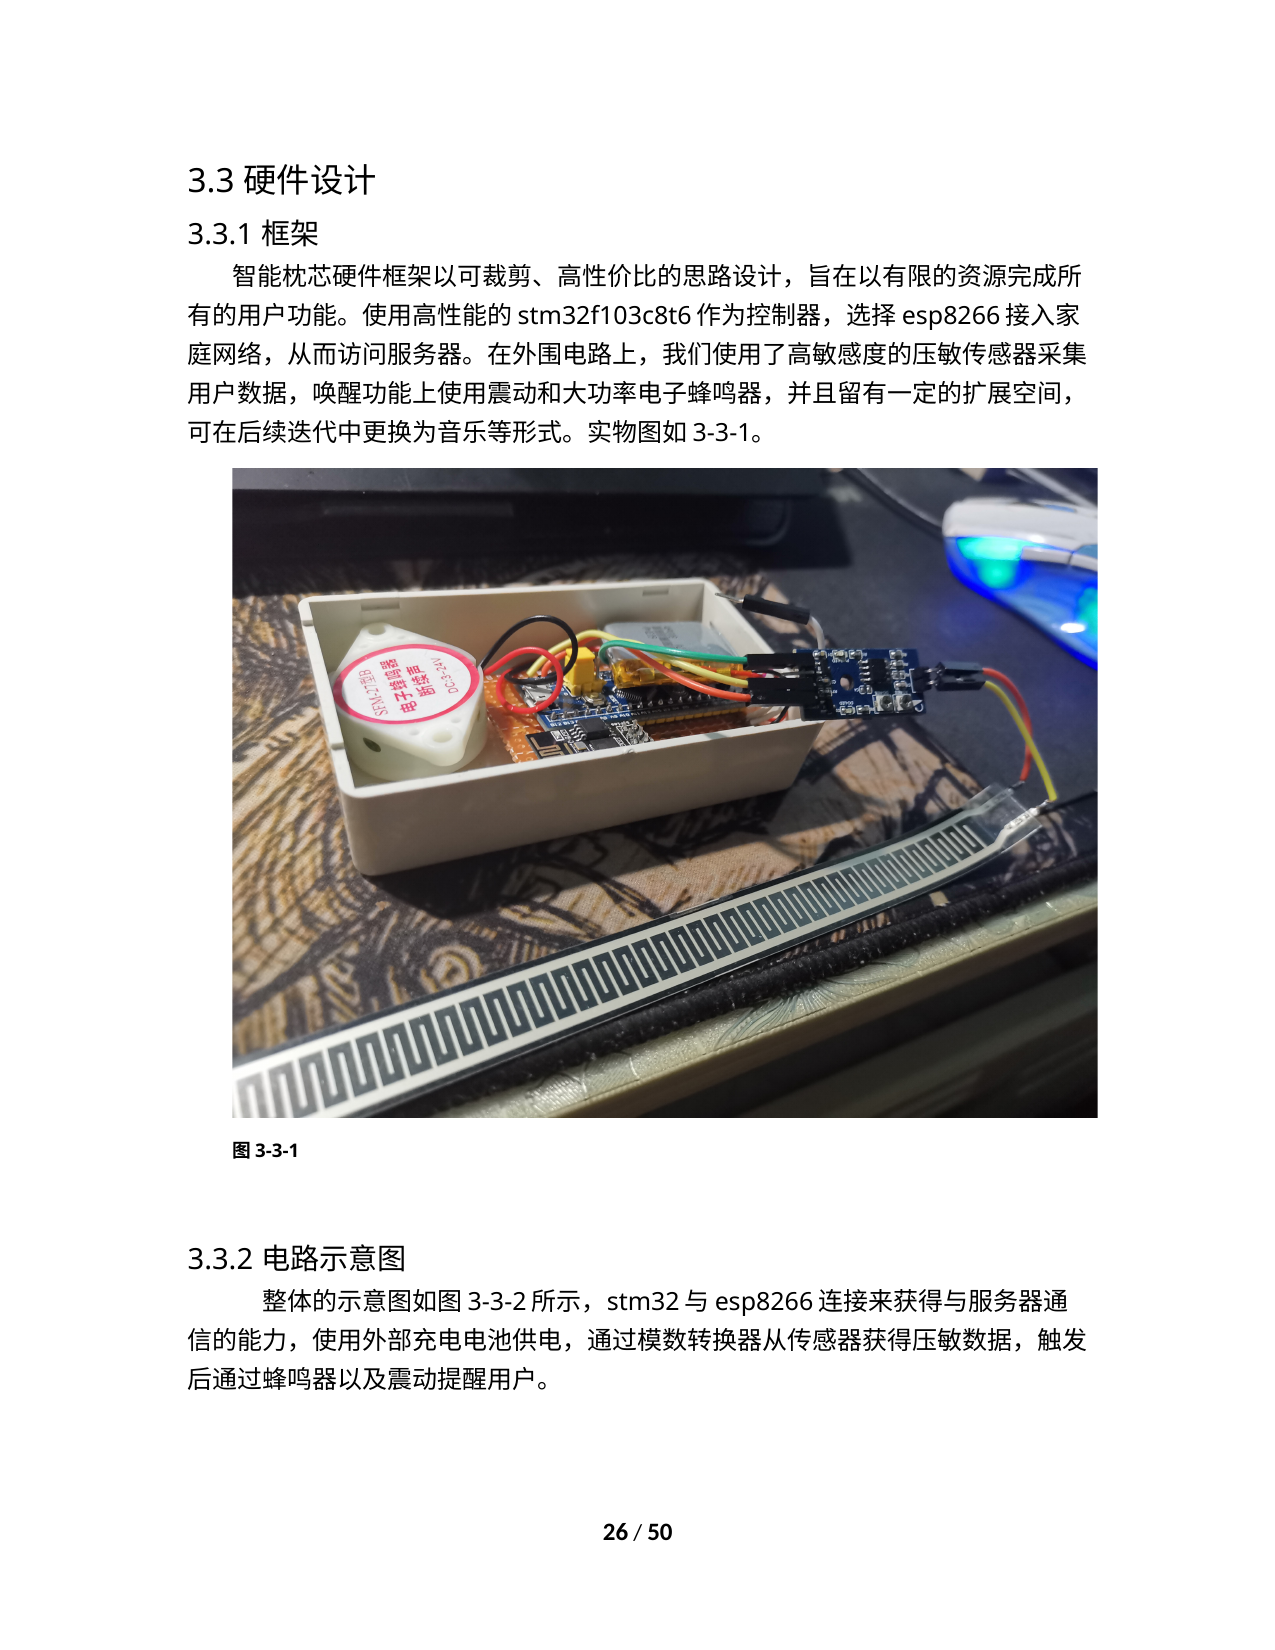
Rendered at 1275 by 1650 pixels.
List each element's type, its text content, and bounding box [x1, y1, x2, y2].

text 整体的示意图如图3-3-2所示，stm32与esp8266连接来获得与服务器通信的能力，使用外部充电电池供电，通过模数转换器从传感器获得压敏数据，触发后通过蜂鸣器以及震动提醒用户。 [187, 1281, 1087, 1396]
subtitle 3.3.1 框架 [187, 211, 1087, 253]
subtitle 3.3.2 电路示意图 [187, 1235, 1087, 1278]
text 智能枕芯硬件框架以可裁剪、高性价比的思路设计，旨在以有限的资源完成所有的用户功能。使用高性能的stm32f103c8t6作为控制器，选择esp8266接入家庭网络，从而访问服务器。在外围电路上，我们使用了高敏感度的压敏传感器采集用户数据，唤醒功能上使用震动和大功率电子蜂鸣器，并且留有一定的扩展空间，可在后续迭代中更换为音乐等形式。实物图如3-3-1。 [187, 256, 1087, 449]
picture [232, 468, 1098, 1118]
text 图3-3-1 [187, 1136, 1087, 1163]
subtitle 3.3 硬件设计 [187, 154, 1087, 203]
